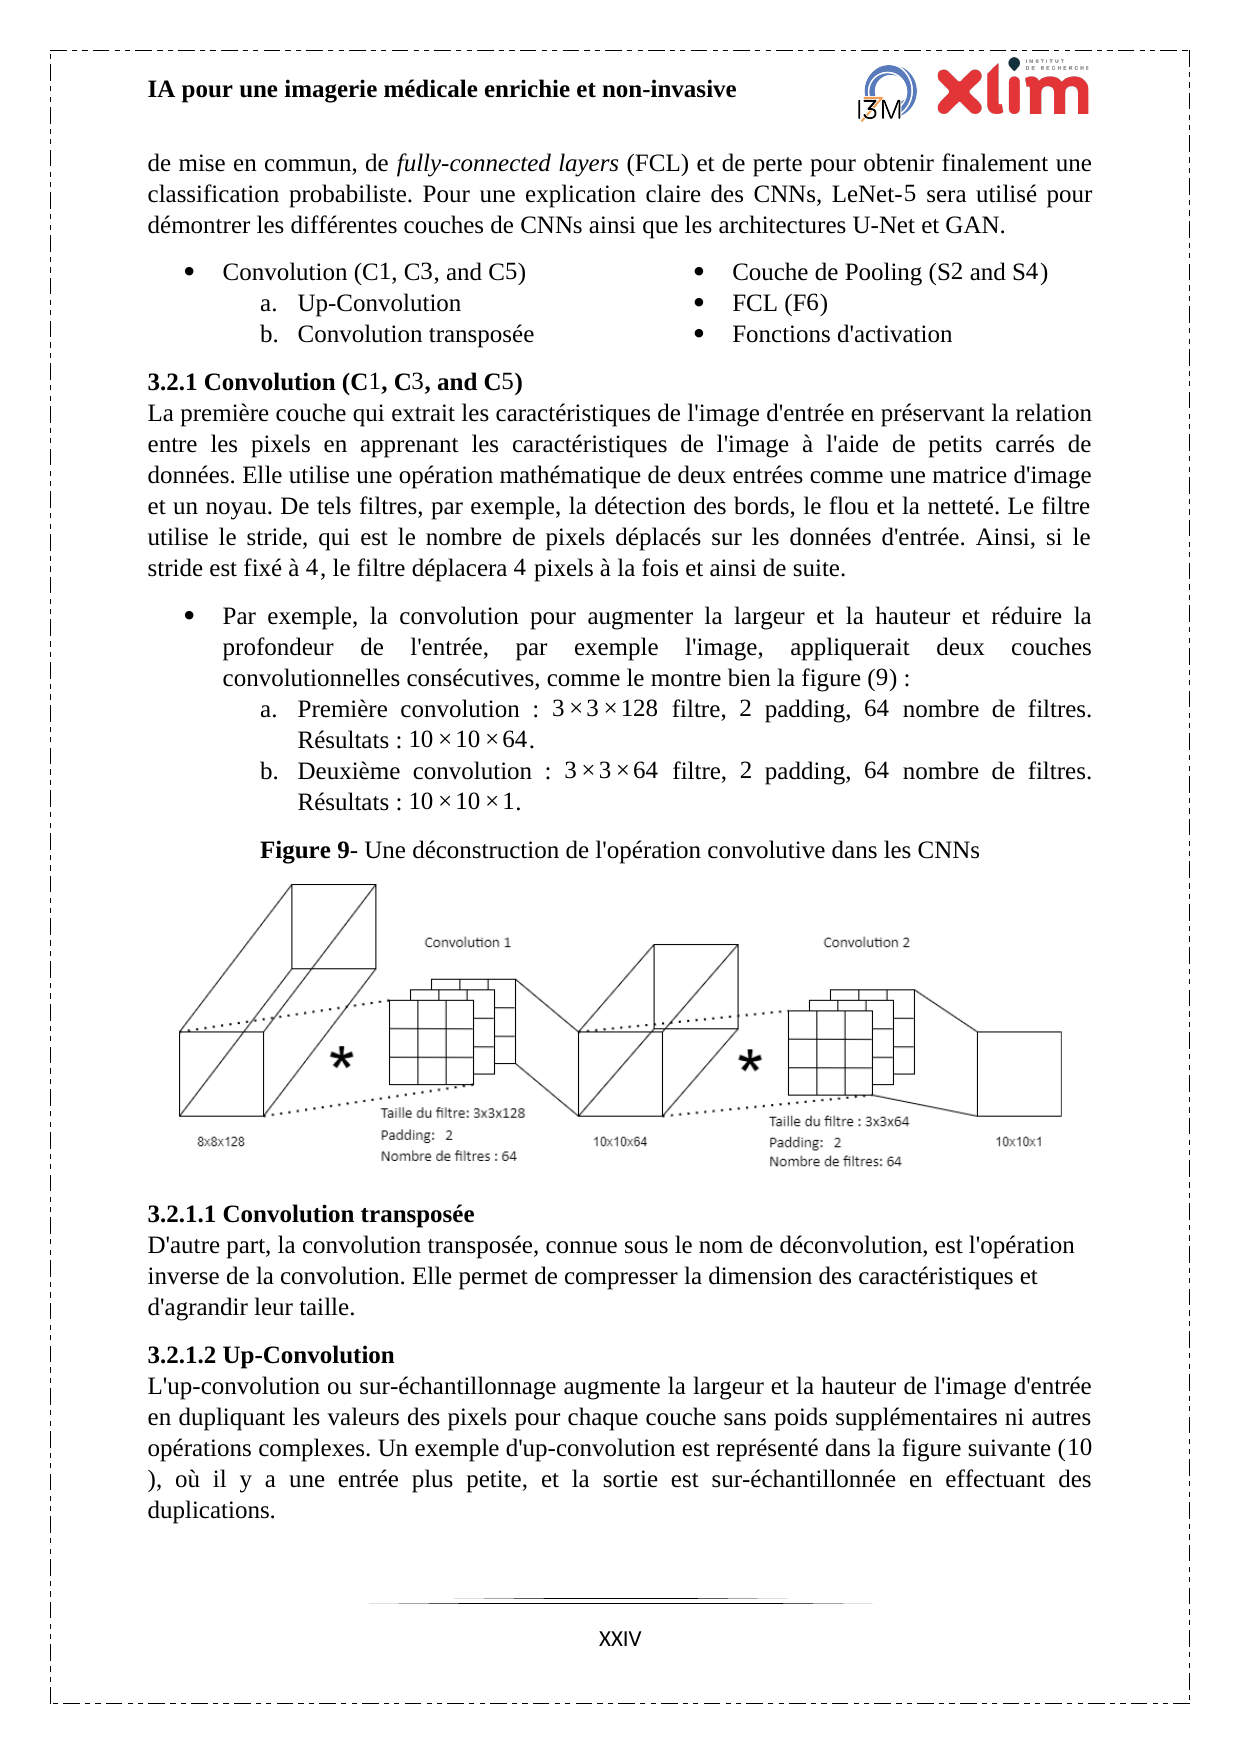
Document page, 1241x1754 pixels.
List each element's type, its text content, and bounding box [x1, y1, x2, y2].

text La première couche qui extrait les caractéristiques de l'image d'entrée en préservant la relation entre les pixels en apprenant les caractéristiques de l'image à l'aide de petits carrés de données. Elle utilise une opération mathématique de deux entrées comme une matrice d'image et un noyau. De tels filtres, par exemple, la détection des bords, le flou et la netteté. Le filtre utilise le stride, qui est le nombre de pixels déplacés sur les données d'entrée. Ainsi, si le stride est fixé à , le filtre déplacera pixels à la fois et ainsi de suite. [147, 398, 1093, 582]
list Up-Convolution [260, 288, 583, 317]
subtitle 3.2.1.2 Up-Convolution [147, 1340, 1093, 1369]
picture [937, 57, 1089, 114]
list Couche de Pooling (S and S) [694, 257, 1093, 286]
subtitle 3.2.1.1 Convolution transposée [147, 1199, 1093, 1228]
list Convolution (C, C, and C) [185, 257, 583, 286]
subtitle 3.2.1 Convolution (C, C, and C) [147, 367, 1093, 396]
text Figure 9- Une déconstruction de l'opération convolutive dans les CNNs [147, 835, 1093, 864]
text D'autre part, la convolution transposée, connue sous le nom de déconvolution, est l'opération inverse de la convolution. Elle permet de compresser la dimension des caractéristiques et d'agrandir leur taille. [147, 1230, 1093, 1321]
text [147, 148, 1093, 238]
list Par exemple, la convolution pour augmenter la largeur et la hauteur et réduire la profondeur de l'entrée, par exemple l'image, appliquerait deux couches convolutionnelles consécutives, comme le montre bien la figure () : [185, 601, 1093, 692]
list Convolution transposée [260, 319, 583, 348]
list FCL (F) [694, 288, 1093, 317]
list Première convolution : filtre, padding, nombre de filtres. Résultats : . [260, 694, 1093, 754]
picture [858, 65, 917, 122]
list Fonctions d'activation [694, 319, 1093, 348]
list Deuxième convolution : filtre, padding, nombre de filtres. Résultats : . [260, 756, 1093, 816]
text L'up-convolution ou sur-échantillonnage augmente la largeur et la hauteur de l'image d'entrée en dupliquant les valeurs des pixels pour chaque couche sans poids supplémentaires ni autres opérations complexes. Un exemple d'up-convolution est représenté dans la figure suivante (), où il y a une entrée plus petite, et la sortie est sur-échantillonnée en effectuant des duplications. [147, 1371, 1093, 1524]
picture [178, 884, 1062, 1181]
